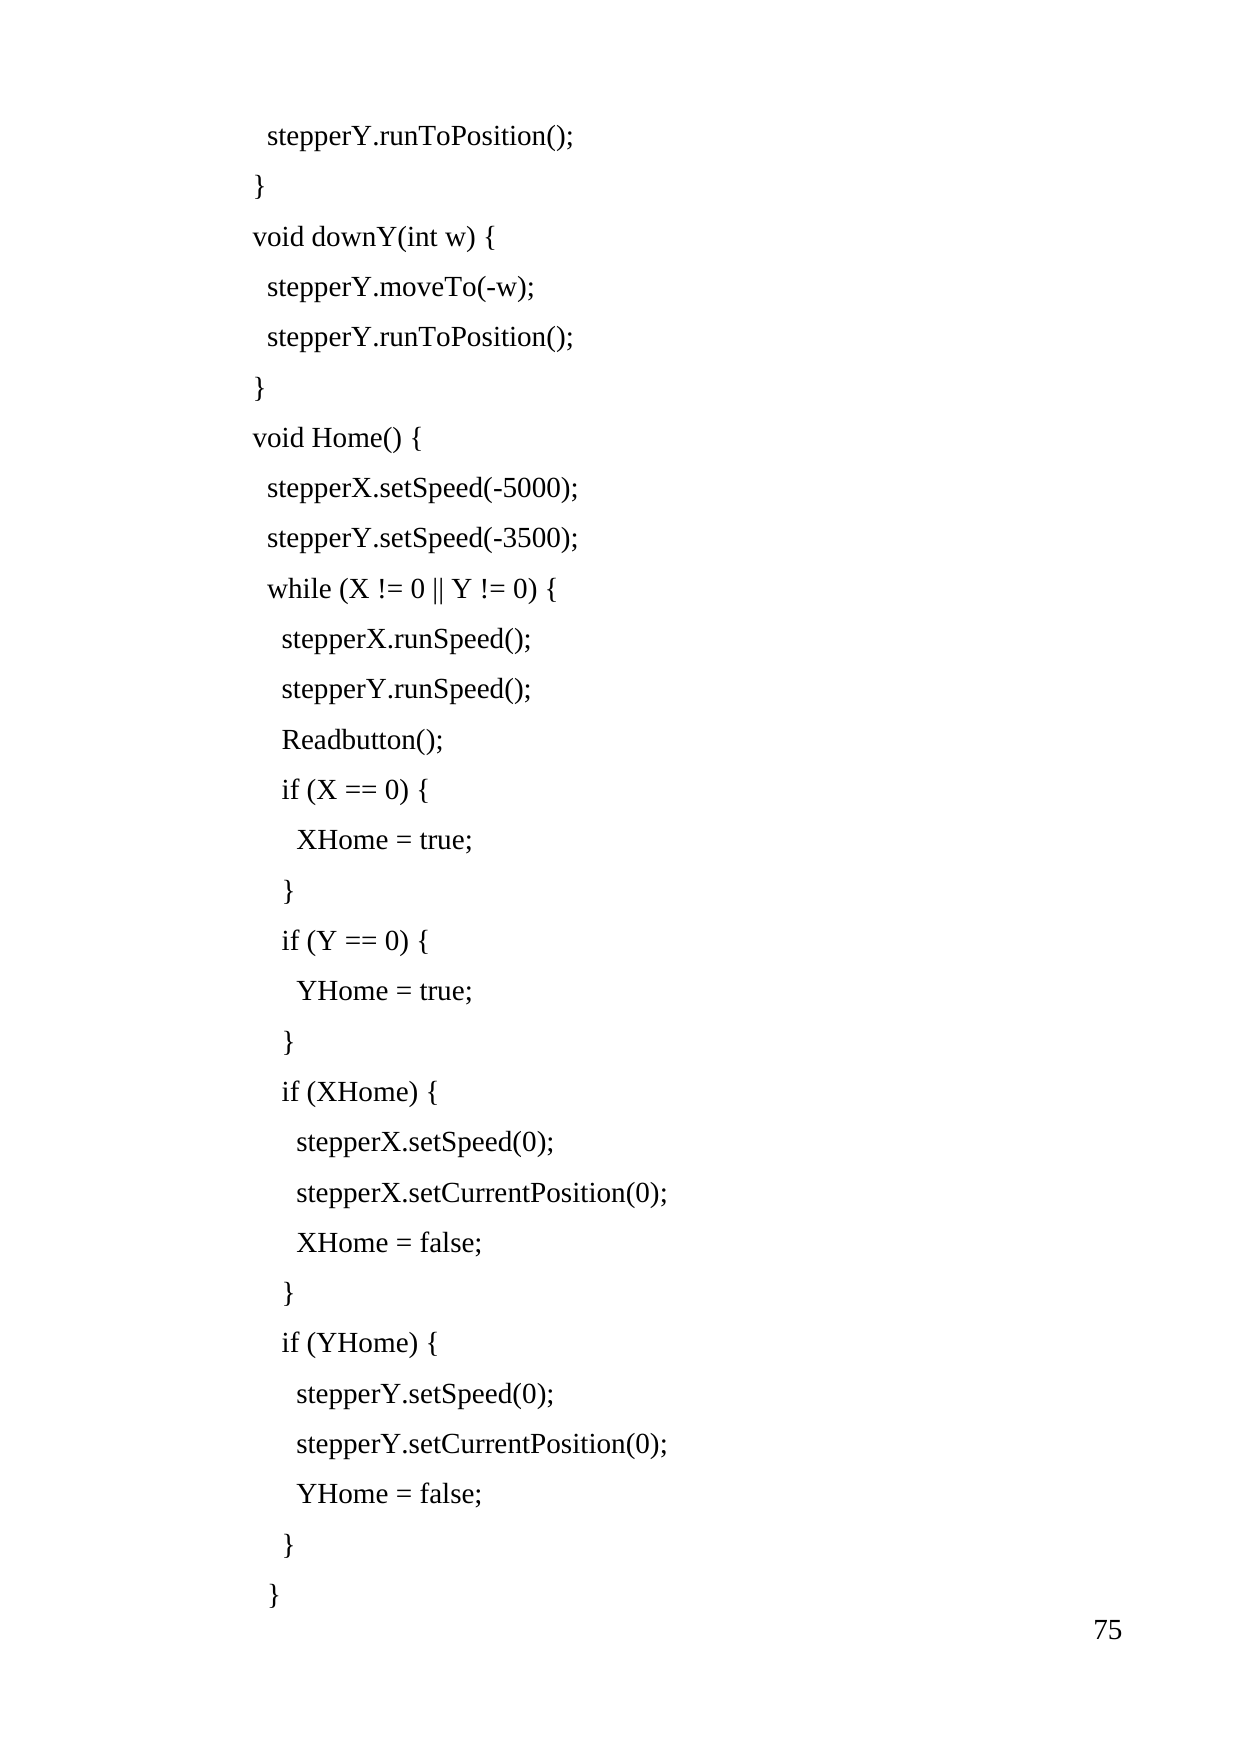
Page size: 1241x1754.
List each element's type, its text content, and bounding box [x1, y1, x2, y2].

text } [177, 1024, 1122, 1057]
text YHome = true; [177, 973, 1122, 1007]
text if (Y == 0) { [177, 923, 1122, 957]
text if (X == 0) { [177, 772, 1122, 806]
text } [177, 1577, 1122, 1611]
text stepperY.moveTo(-w); [177, 269, 1122, 303]
text } [177, 370, 1122, 403]
text stepperY.setSpeed(0); [177, 1376, 1122, 1409]
text stepperX.runSpeed(); [177, 621, 1122, 655]
text stepperY.runToPosition(); [177, 319, 1122, 353]
text if (XHome) { [177, 1074, 1122, 1108]
text XHome = false; [177, 1225, 1122, 1258]
text Readbutton(); [177, 722, 1122, 755]
text } [177, 168, 1122, 202]
text } [177, 873, 1122, 906]
text stepperY.setCurrentPosition(0); [177, 1426, 1122, 1460]
text if (YHome) { [177, 1326, 1122, 1359]
text while (X != 0 || Y != 0) { [177, 571, 1122, 604]
text void downY(int w) { [177, 219, 1122, 252]
text stepperY.runSpeed(); [177, 672, 1122, 705]
text YHome = false; [177, 1477, 1122, 1510]
text stepperX.setCurrentPosition(0); [177, 1175, 1122, 1208]
text } [177, 1275, 1122, 1309]
text XHome = true; [177, 822, 1122, 856]
text stepperY.runToPosition(); [177, 118, 1122, 152]
text stepperX.setSpeed(-5000); [177, 470, 1122, 504]
text void Home() { [177, 420, 1122, 453]
text stepperX.setSpeed(0); [177, 1124, 1122, 1158]
text } [177, 1527, 1122, 1560]
text stepperY.setSpeed(-3500); [177, 521, 1122, 554]
